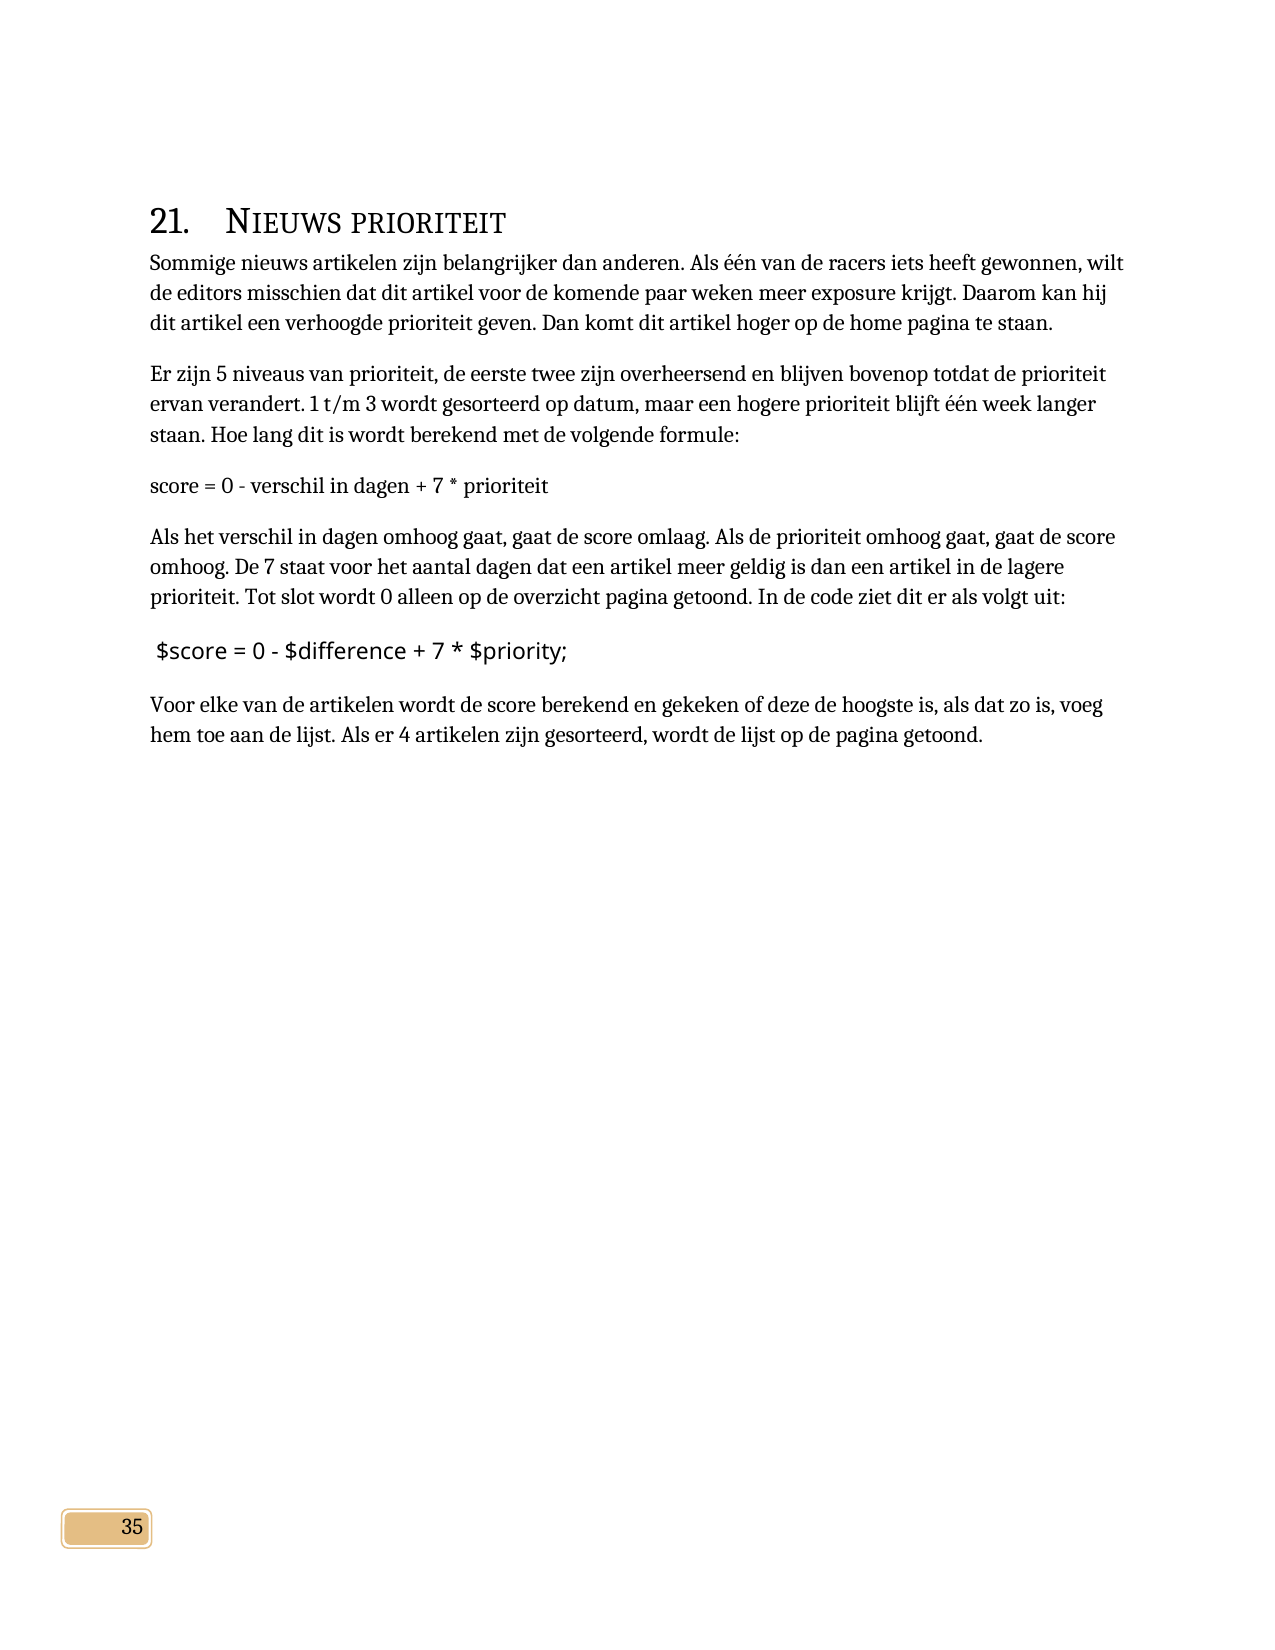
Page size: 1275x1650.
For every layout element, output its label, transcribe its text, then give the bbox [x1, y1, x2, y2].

text Er zijn 5 niveaus van prioriteit, de eerste twee zijn overheersend en blijven bovenop totdat de prioriteit ervan verandert. 1 t/m 3 wordt gesorteerd op datum, maar een hogere prioriteit blijft één week langer staan. Hoe lang dit is wordt berekend met de volgende formule: [150, 361, 1125, 448]
text Voor elke van de artikelen wordt de score berekend en gekeken of deze de hoogste is, als dat zo is, voeg hem toe aan de lijst. Als er 4 artikelen zijn gesorteerd, wordt de lijst op de pagina getoond. [150, 692, 1125, 748]
text $score = 0 - $difference + 7 * $priority; [150, 635, 1125, 666]
text Sommige nieuws artikelen zijn belangrijker dan anderen. Als één van de racers iets heeft gewonnen, wilt de editors misschien dat dit artikel voor de komende paar weken meer exposure krijgt. Daarom kan hij dit artikel een verhoogde prioriteit geven. Dan komt dit artikel hoger op de home pagina te staan. [150, 249, 1125, 336]
text score = 0 - verschil in dagen + 7 * prioriteit [150, 472, 1125, 499]
text Als het verschil in dagen omhoog gaat, gaat de score omlaag. Als de prioriteit omhoog gaat, gaat de score omhoog. De 7 staat voor het aantal dagen dat een artikel meer geldig is dan een artikel in de lagere prioriteit. Tot slot wordt 0 alleen op de overzicht pagina getoond. In de code ziet dit er als volgt uit: [150, 523, 1125, 610]
subtitle Nieuws prioriteit [150, 200, 1125, 243]
